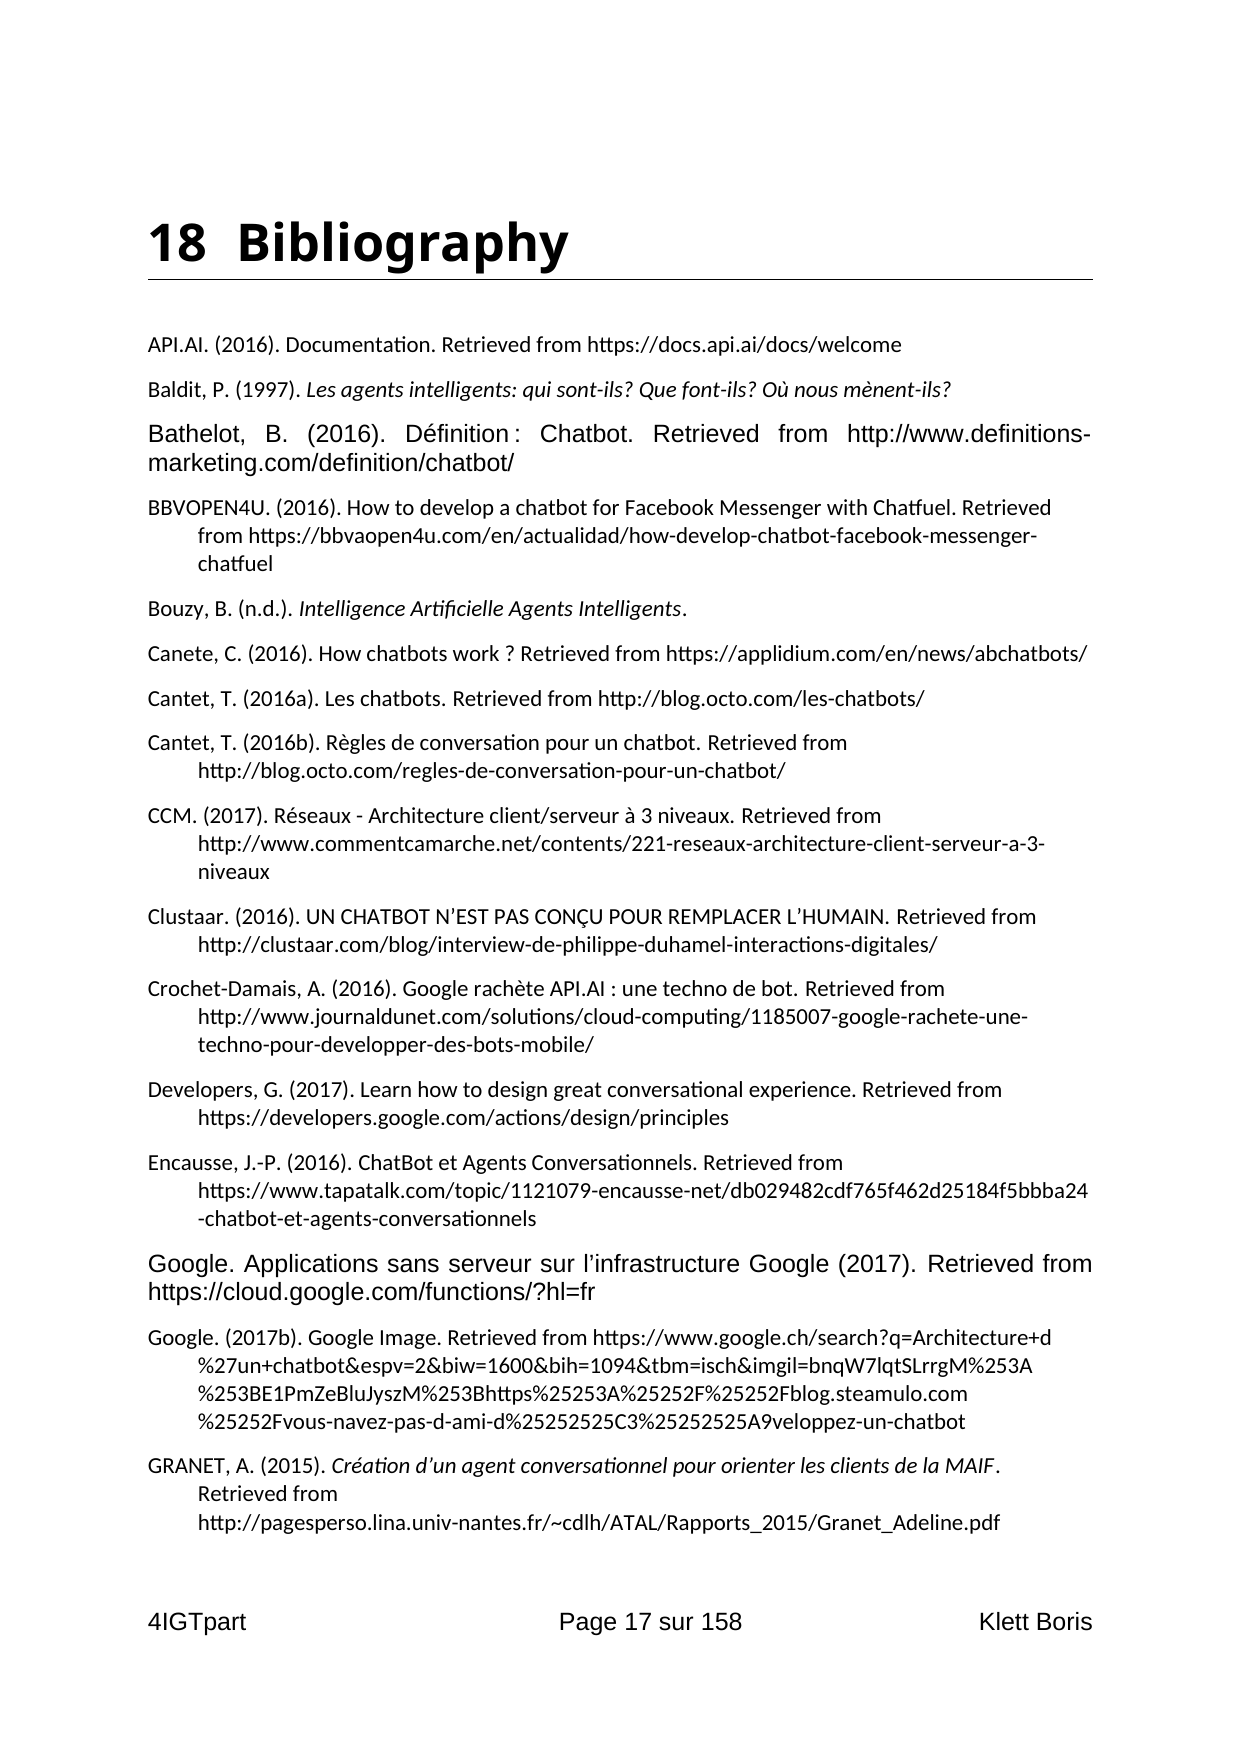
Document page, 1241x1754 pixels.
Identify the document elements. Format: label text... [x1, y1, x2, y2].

text Canete, C. (2016). How chatbots work ? Retrieved from https://applidium.com/en/news/abchatbots/ [148, 639, 1093, 667]
text Cantet, T. (2016b). Règles de conversation pour un chatbot. Retrieved from http://blog.octo.com/regles-de-conversation-pour-un-chatbot/ [148, 728, 1093, 784]
text Bouzy, B. (n.d.). Intelligence Artificielle Agents Intelligents. [148, 594, 1093, 622]
text BBVOPEN4U. (2016). How to develop a chatbot for Facebook Messenger with Chatfuel. Retrieved from https://bbvaopen4u.com/en/actualidad/how-develop-chatbot-facebook-messenger-chatfuel [148, 493, 1093, 578]
text API.AI. (2016). Documentation. Retrieved from https://docs.api.ai/docs/welcome [148, 330, 1093, 358]
text CCM. (2017). Réseaux - Architecture client/serveur à 3 niveaux. Retrieved from http://www.commentcamarche.net/contents/221-reseaux-architecture-client-serveur-a-3-niveaux [148, 801, 1093, 885]
text Bathelot, B. (2016). Définition : Chatbot. Retrieved from http://www.definitions-marketing.com/definition/chatbot/ [148, 419, 1093, 477]
text Cantet, T. (2016a). Les chatbots. Retrieved from http://blog.octo.com/les-chatbots/ [148, 684, 1093, 712]
text Google. Applications sans serveur sur l’infrastructure Google (2017). Retrieved from https://cloud.google.com/functions/?hl=fr [148, 1249, 1093, 1306]
text Bibliography [148, 206, 1093, 279]
text Encausse, J.-P. (2016). ChatBot et Agents Conversationnels. Retrieved from https://www.tapatalk.com/topic/1121079-encausse-net/db029482cdf765f462d25184f5bbba24-chatbot-et-agents-conversationnels [148, 1148, 1093, 1232]
text Developers, G. (2017). Learn how to design great conversational experience. Retrieved from https://developers.google.com/actions/design/principles [148, 1075, 1093, 1131]
text GRANET, A. (2015). Création d’un agent conversationnel pour orienter les clients de la MAIF. Retrieved from http://pagesperso.lina.univ-nantes.fr/~cdlh/ATAL/Rapports_2015/Granet_Adeline.pdf [148, 1452, 1093, 1536]
text Crochet-Damais, A. (2016). Google rachète API.AI : une techno de bot. Retrieved from http://www.journaldunet.com/solutions/cloud-computing/1185007-google-rachete-une-techno-pour-developper-des-bots-mobile/ [148, 974, 1093, 1058]
text Clustaar. (2016). UN CHATBOT N’EST PAS CONÇU POUR REMPLACER L’HUMAIN. Retrieved from http://clustaar.com/blog/interview-de-philippe-duhamel-interactions-digitales/ [148, 902, 1093, 958]
text Google. (2017b). Google Image. Retrieved from https://www.google.ch/search?q=Architecture+d%27un+chatbot&espv=2&biw=1600&bih=1094&tbm=isch&imgil=bnqW7lqtSLrrgM%253A%253BE1PmZeBluJyszM%253Bhttps%25253A%25252F%25252Fblog.steamulo.com%25252Fvous-navez-pas-d-ami-d%25252525C3%25252525A9veloppez-un-chatbot [148, 1323, 1093, 1435]
text Baldit, P. (1997). Les agents intelligents: qui sont-ils? Que font-ils? Où nous mènent-ils? [148, 375, 1093, 403]
